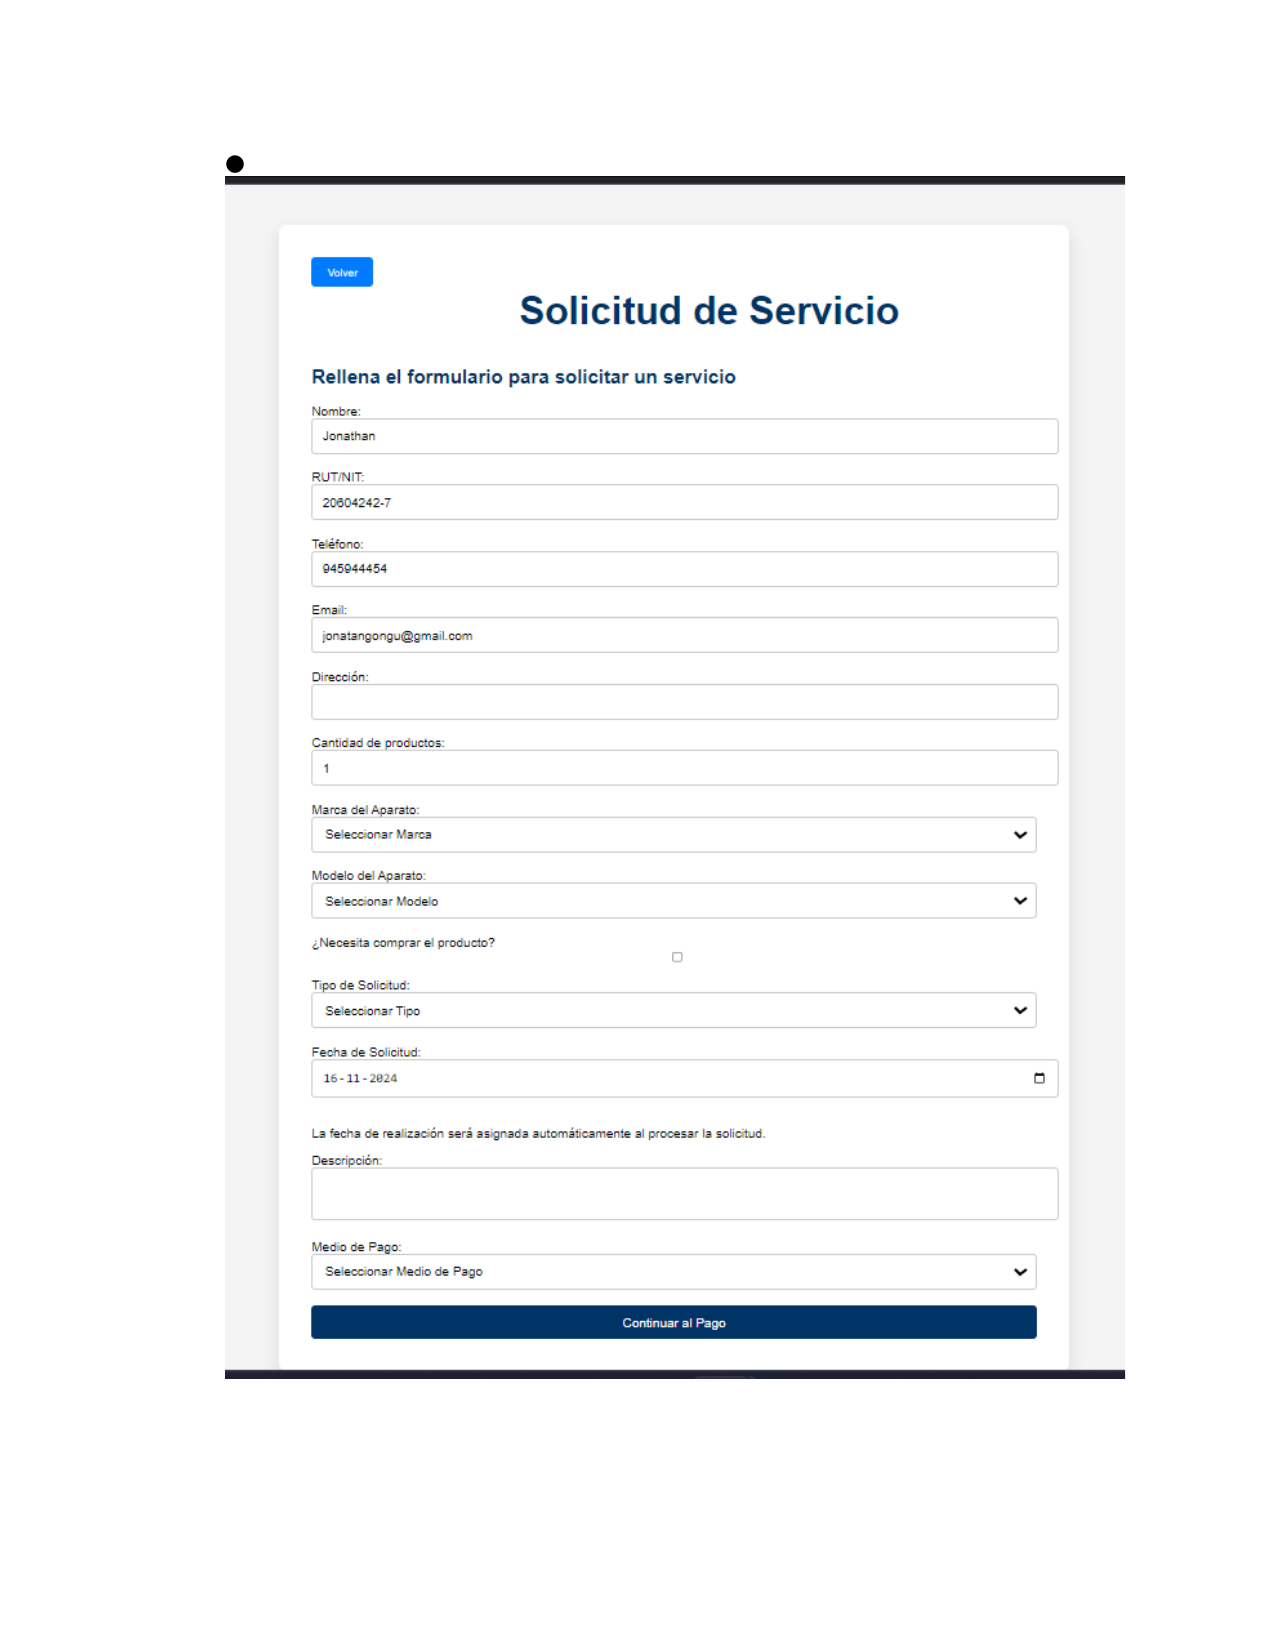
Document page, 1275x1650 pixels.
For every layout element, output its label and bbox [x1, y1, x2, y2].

picture [225, 176, 1125, 1379]
